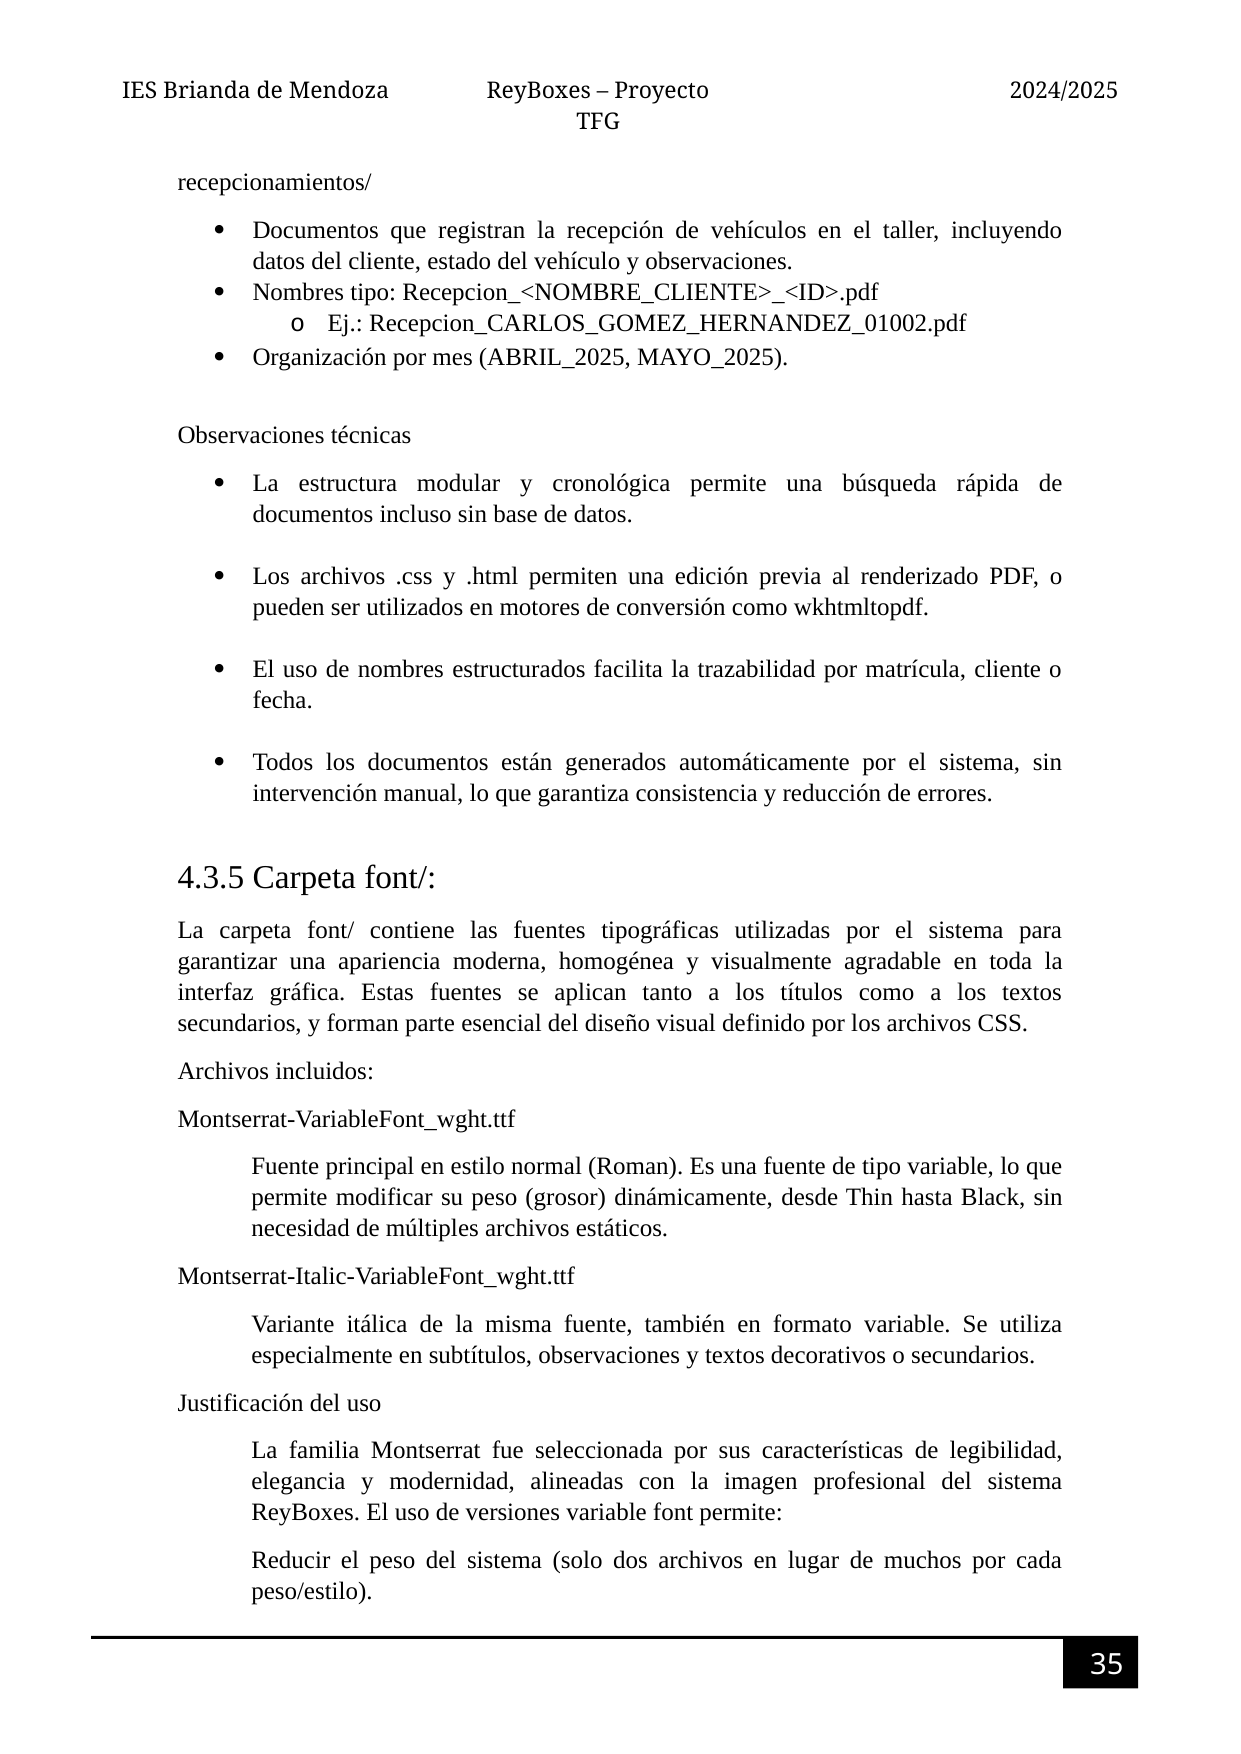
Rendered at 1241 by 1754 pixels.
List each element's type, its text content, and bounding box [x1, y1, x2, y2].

text 4.3.5 Carpeta font/: [177, 857, 1063, 896]
list La estructura modular y cronológica permite una búsqueda rápida de documentos incluso sin base de datos. [215, 468, 1063, 528]
text Montserrat-Italic-VariableFont_wght.ttf [177, 1261, 1063, 1290]
text La carpeta font/ contiene las fuentes tipográficas utilizadas por el sistema para garantizar una apariencia moderna, homogénea y visualmente agradable en toda la interfaz gráfica. Estas fuentes se aplican tanto a los títulos como a los textos secundarios, y forman parte esencial del diseño visual definido por los archivos CSS. [177, 915, 1063, 1037]
list Documentos que registran la recepción de vehículos en el taller, incluyendo datos del cliente, estado del vehículo y observaciones. [215, 215, 1063, 275]
text recepcionamientos/ [177, 167, 1063, 196]
text Reducir el peso del sistema (solo dos archivos en lugar de muchos por cada peso/estilo). [251, 1545, 1063, 1605]
list Todos los documentos están generados automáticamente por el sistema, sin intervención manual, lo que garantiza consistencia y reducción de errores. [215, 747, 1063, 807]
list Ej.: Recepcion_CARLOS_GOMEZ_HERNANDEZ_01002.pdf [290, 308, 1063, 339]
text Variante itálica de la misma fuente, también en formato variable. Se utiliza especialmente en subtítulos, observaciones y textos decorativos o secundarios. [251, 1309, 1063, 1369]
list El uso de nombres estructurados facilita la trazabilidad por matrícula, cliente o fecha. [215, 654, 1063, 714]
text Observaciones técnicas [177, 420, 1063, 449]
text Fuente principal en estilo normal (Roman). Es una fuente de tipo variable, lo que permite modificar su peso (grosor) dinámicamente, desde Thin hasta Black, sin necesidad de múltiples archivos estáticos. [251, 1151, 1063, 1242]
list Los archivos .css y .html permiten una edición previa al renderizado PDF, o pueden ser utilizados en motores de conversión como wkhtmltopdf. [215, 561, 1063, 621]
text Archivos incluidos: [177, 1056, 1063, 1085]
text Justificación del uso [177, 1388, 1063, 1416]
text La familia Montserrat fue seleccionada por sus características de legibilidad, elegancia y modernidad, alineadas con la imagen profesional del sistema ReyBoxes. El uso de versiones variable font permite: [251, 1435, 1063, 1526]
list Nombres tipo: Recepcion_<NOMBRE_CLIENTE>_<ID>.pdf [215, 277, 1063, 306]
text Montserrat-VariableFont_wght.ttf [177, 1104, 1063, 1132]
list Organización por mes (ABRIL_2025, MAYO_2025). [215, 342, 1063, 370]
